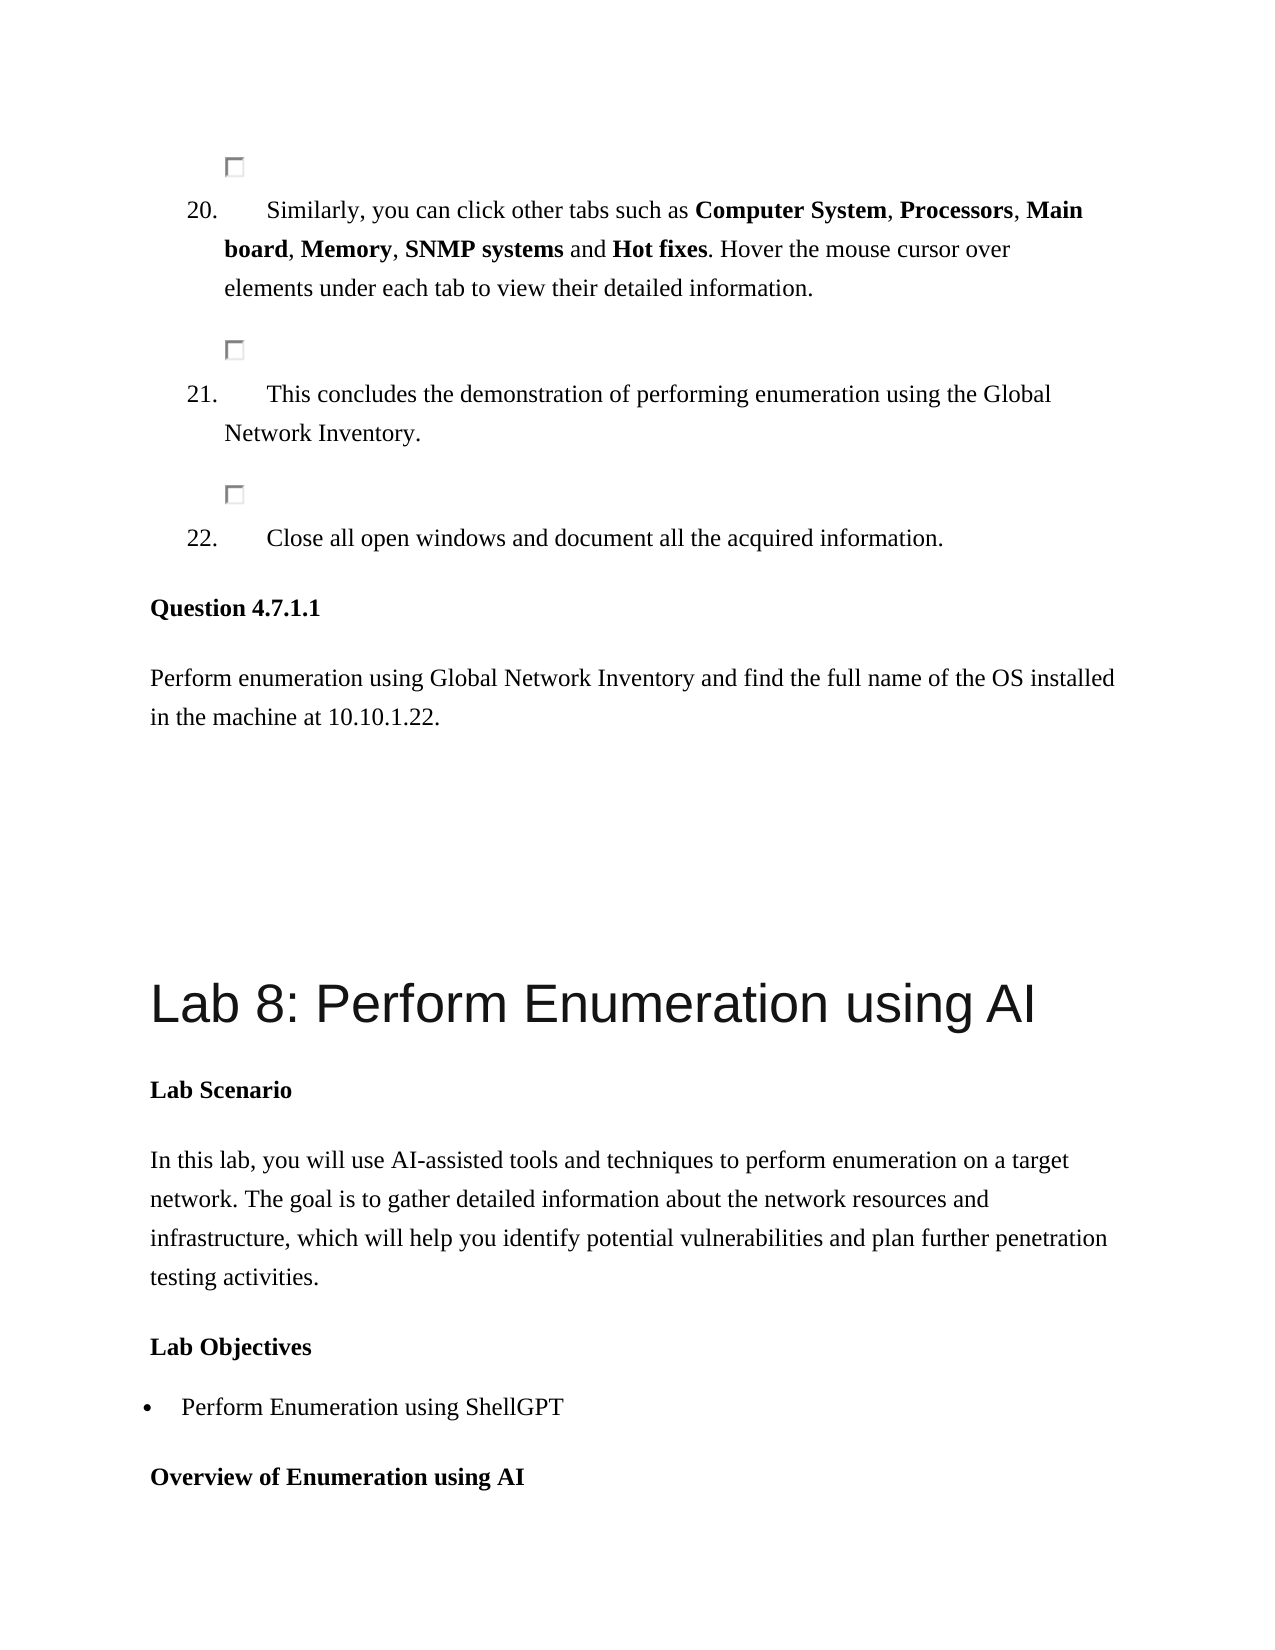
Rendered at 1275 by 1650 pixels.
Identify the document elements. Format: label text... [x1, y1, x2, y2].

list Similarly, you can click other tabs such as Computer System, Processors, Main board, Memory, SNMP systems and Hot fixes. Hover the mouse cursor over elements under each tab to view their detailed information. [187, 150, 1094, 302]
list Close all open windows and document all the acquired information. [187, 477, 1094, 552]
text Lab Objectives [150, 1322, 1125, 1361]
text Overview of Enumeration using AI [150, 1452, 1125, 1491]
list Perform Enumeration using ShellGPT [144, 1392, 1094, 1421]
text Lab Scenario [150, 1065, 1125, 1104]
list This concludes the demonstration of performing enumeration using the Global Network Inventory. [187, 333, 1094, 446]
text Perform enumeration using Global Network Inventory and find the full name of the OS installed in the machine at 10.10.1.22. [150, 653, 1125, 731]
text Question 4.7.1.1 [150, 583, 1125, 622]
text Lab 8: Perform Enumeration using AI [150, 964, 1125, 1034]
text In this lab, you will use AI-assisted tools and techniques to perform enumeration on a target network. The goal is to gather detailed information about the network resources and infrastructure, which will help you identify potential vulnerabilities and plan further penetration testing activities. [150, 1135, 1125, 1291]
